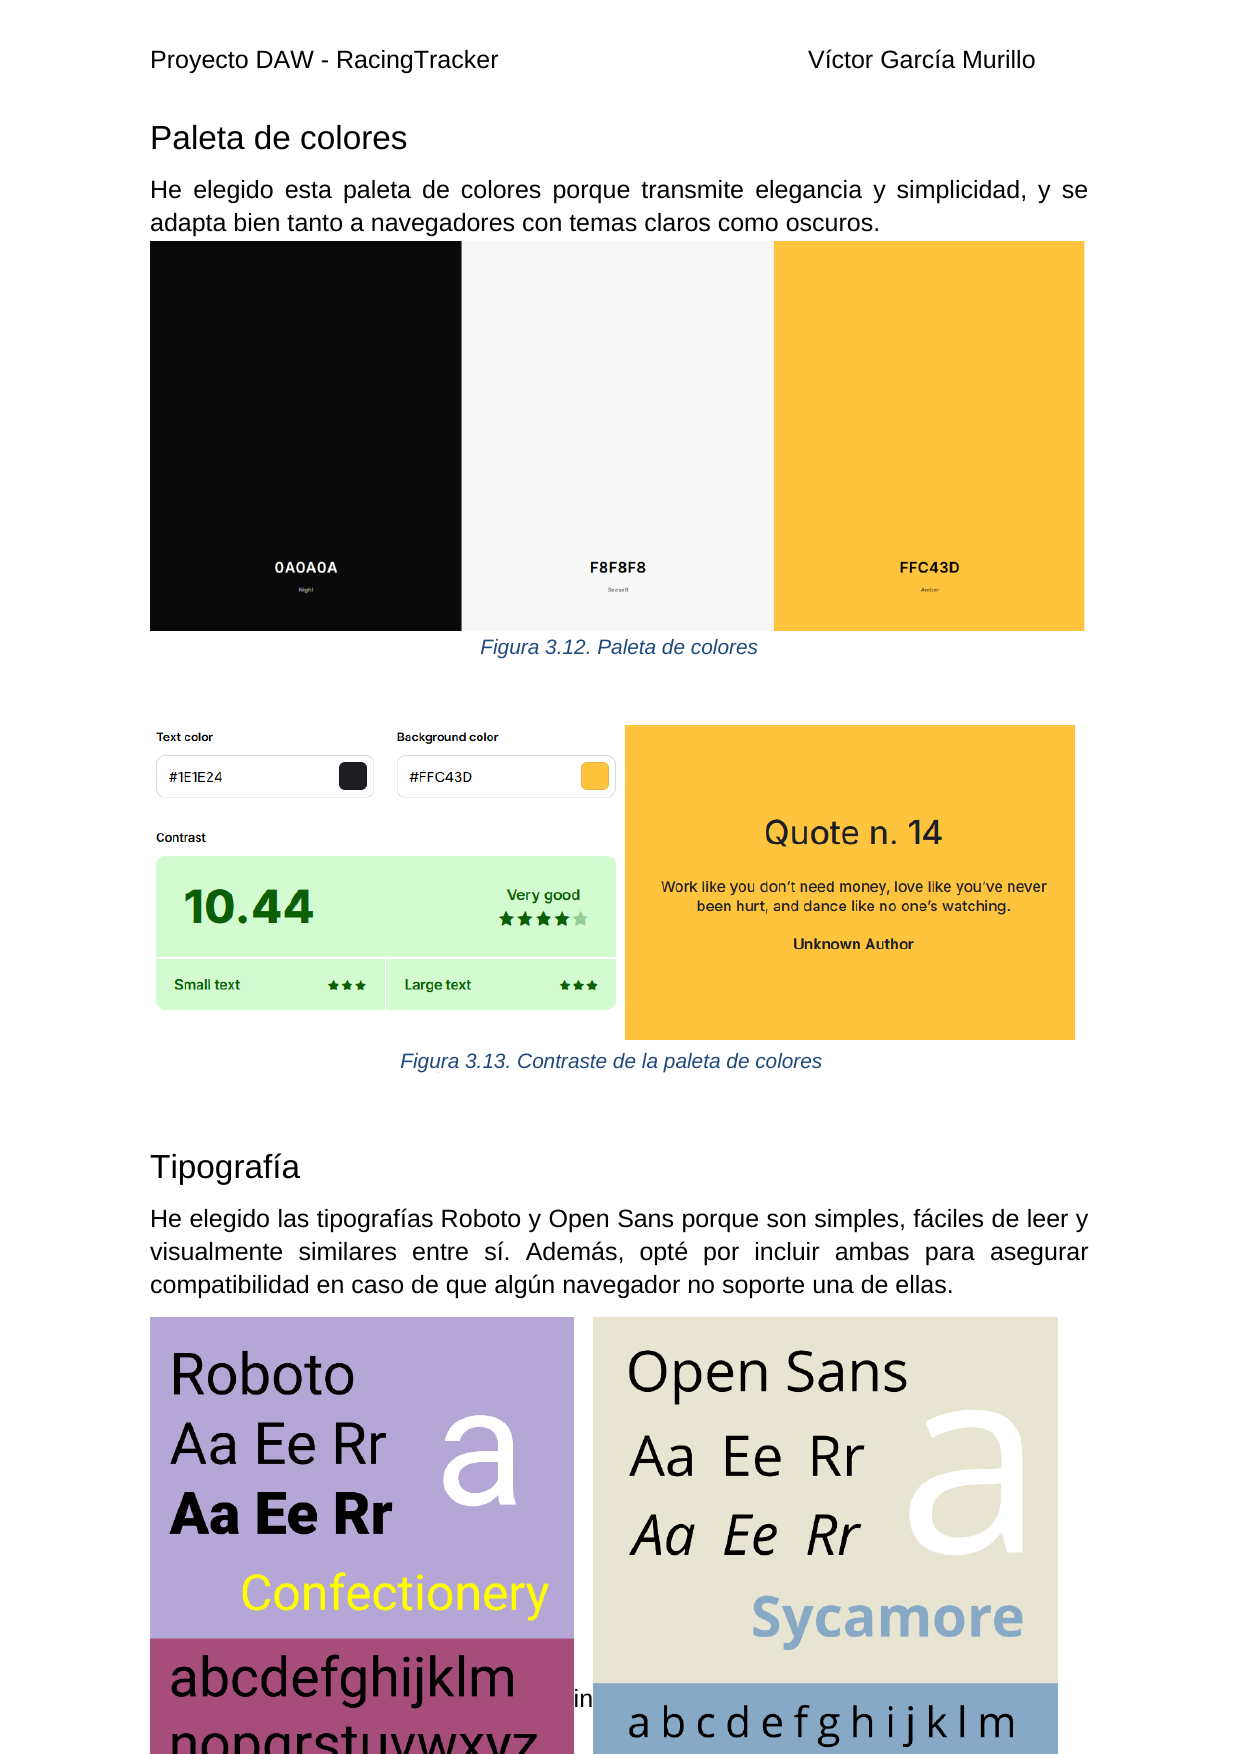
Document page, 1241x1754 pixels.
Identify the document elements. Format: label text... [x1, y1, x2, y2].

text He elegido las tipografías Roboto y Open Sans porque son simples, fáciles de leer y visualmente similares entre sí. Además, opté por incluir ambas para asegurar compatibilidad en caso de que algún navegador no soporte una de ellas. [150, 1204, 1090, 1299]
subtitle Paleta de colores [150, 118, 1090, 157]
picture [150, 241, 1085, 631]
subtitle Tipografía [150, 1147, 1090, 1186]
picture [150, 1317, 574, 1754]
picture [150, 725, 621, 1038]
picture [593, 1317, 1058, 1754]
picture [625, 725, 1075, 1040]
text He elegido esta paleta de colores porque transmite elegancia y simplicidad, y se adapta bien tanto a navegadores con temas claros como oscuros. [150, 175, 1090, 237]
